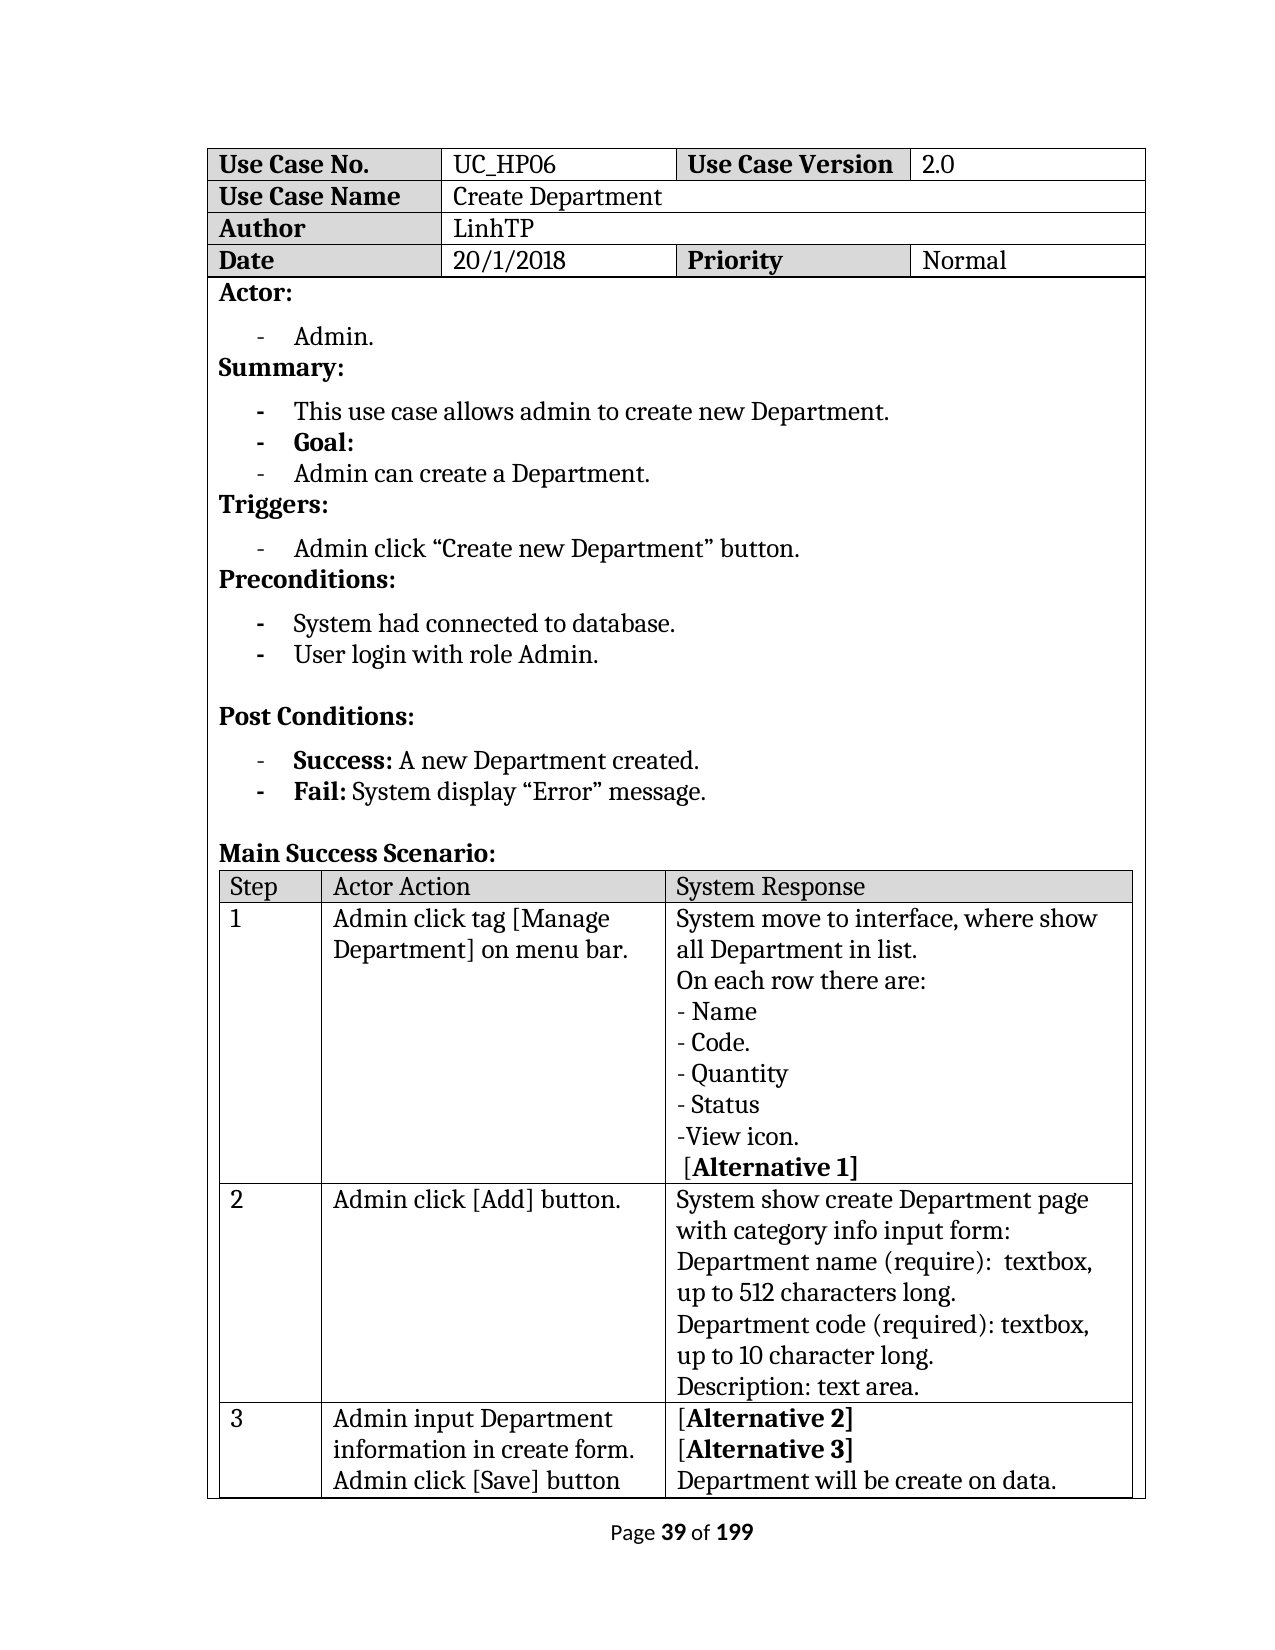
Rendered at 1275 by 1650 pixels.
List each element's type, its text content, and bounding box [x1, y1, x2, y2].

table_cell Date [208, 245, 441, 276]
table_cell Author [208, 213, 441, 244]
table_cell 20/1/2018 [442, 245, 676, 276]
table_cell Use Case Name [208, 181, 441, 212]
table_cell Use Case Version [677, 149, 910, 180]
table_cell LinhTP [442, 213, 1145, 244]
table_cell Create Department [442, 181, 1145, 212]
table_cell Use Case No. [208, 149, 441, 180]
table_cell Normal [911, 245, 1145, 276]
table_cell 2.0 [911, 149, 1145, 180]
table_cell Priority [677, 245, 910, 276]
table_cell UC_HP06 [442, 149, 676, 180]
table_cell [208, 278, 1145, 1498]
